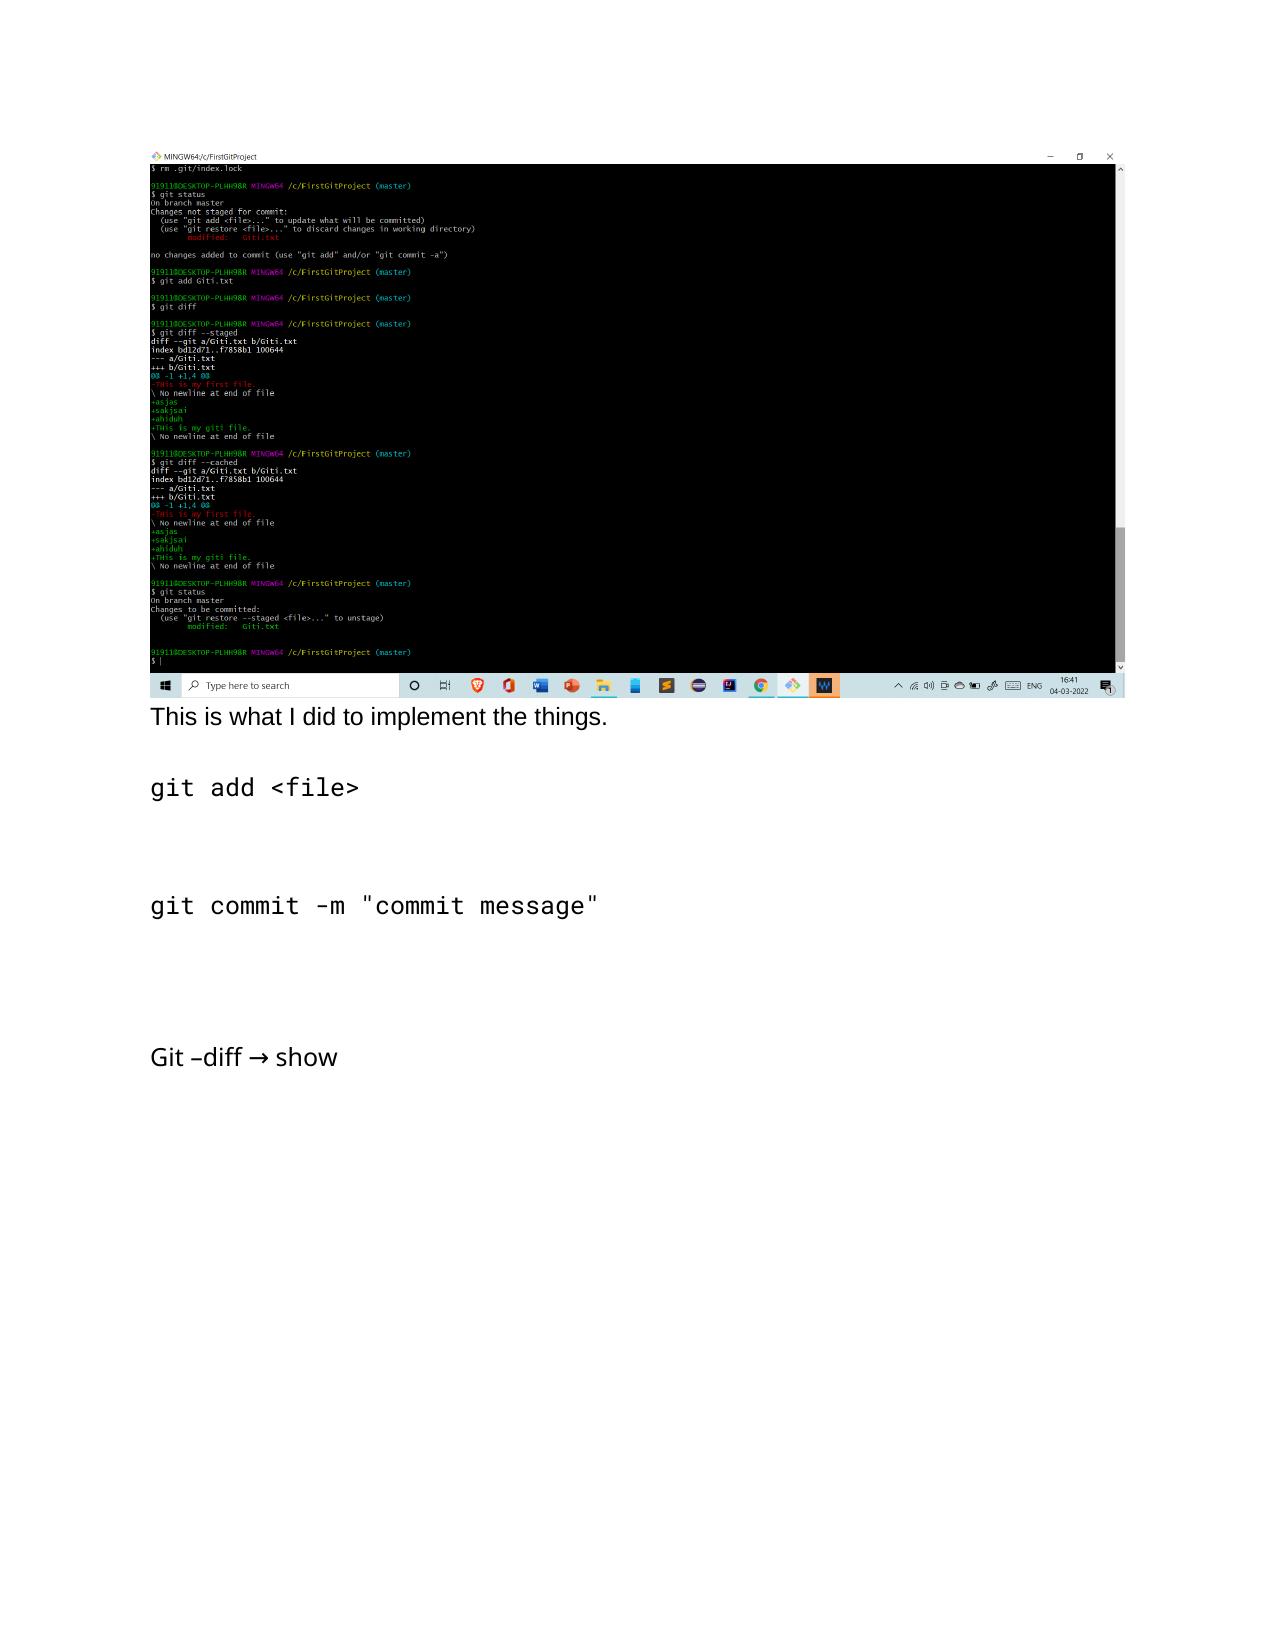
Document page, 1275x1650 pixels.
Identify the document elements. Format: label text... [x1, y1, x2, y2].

text git add <file> [150, 770, 1125, 803]
picture [150, 150, 1125, 698]
text git commit -m "commit message" [150, 888, 1125, 921]
text Git –diff → show [150, 1040, 1125, 1074]
text This is what I did to implement the things. [150, 702, 1125, 731]
